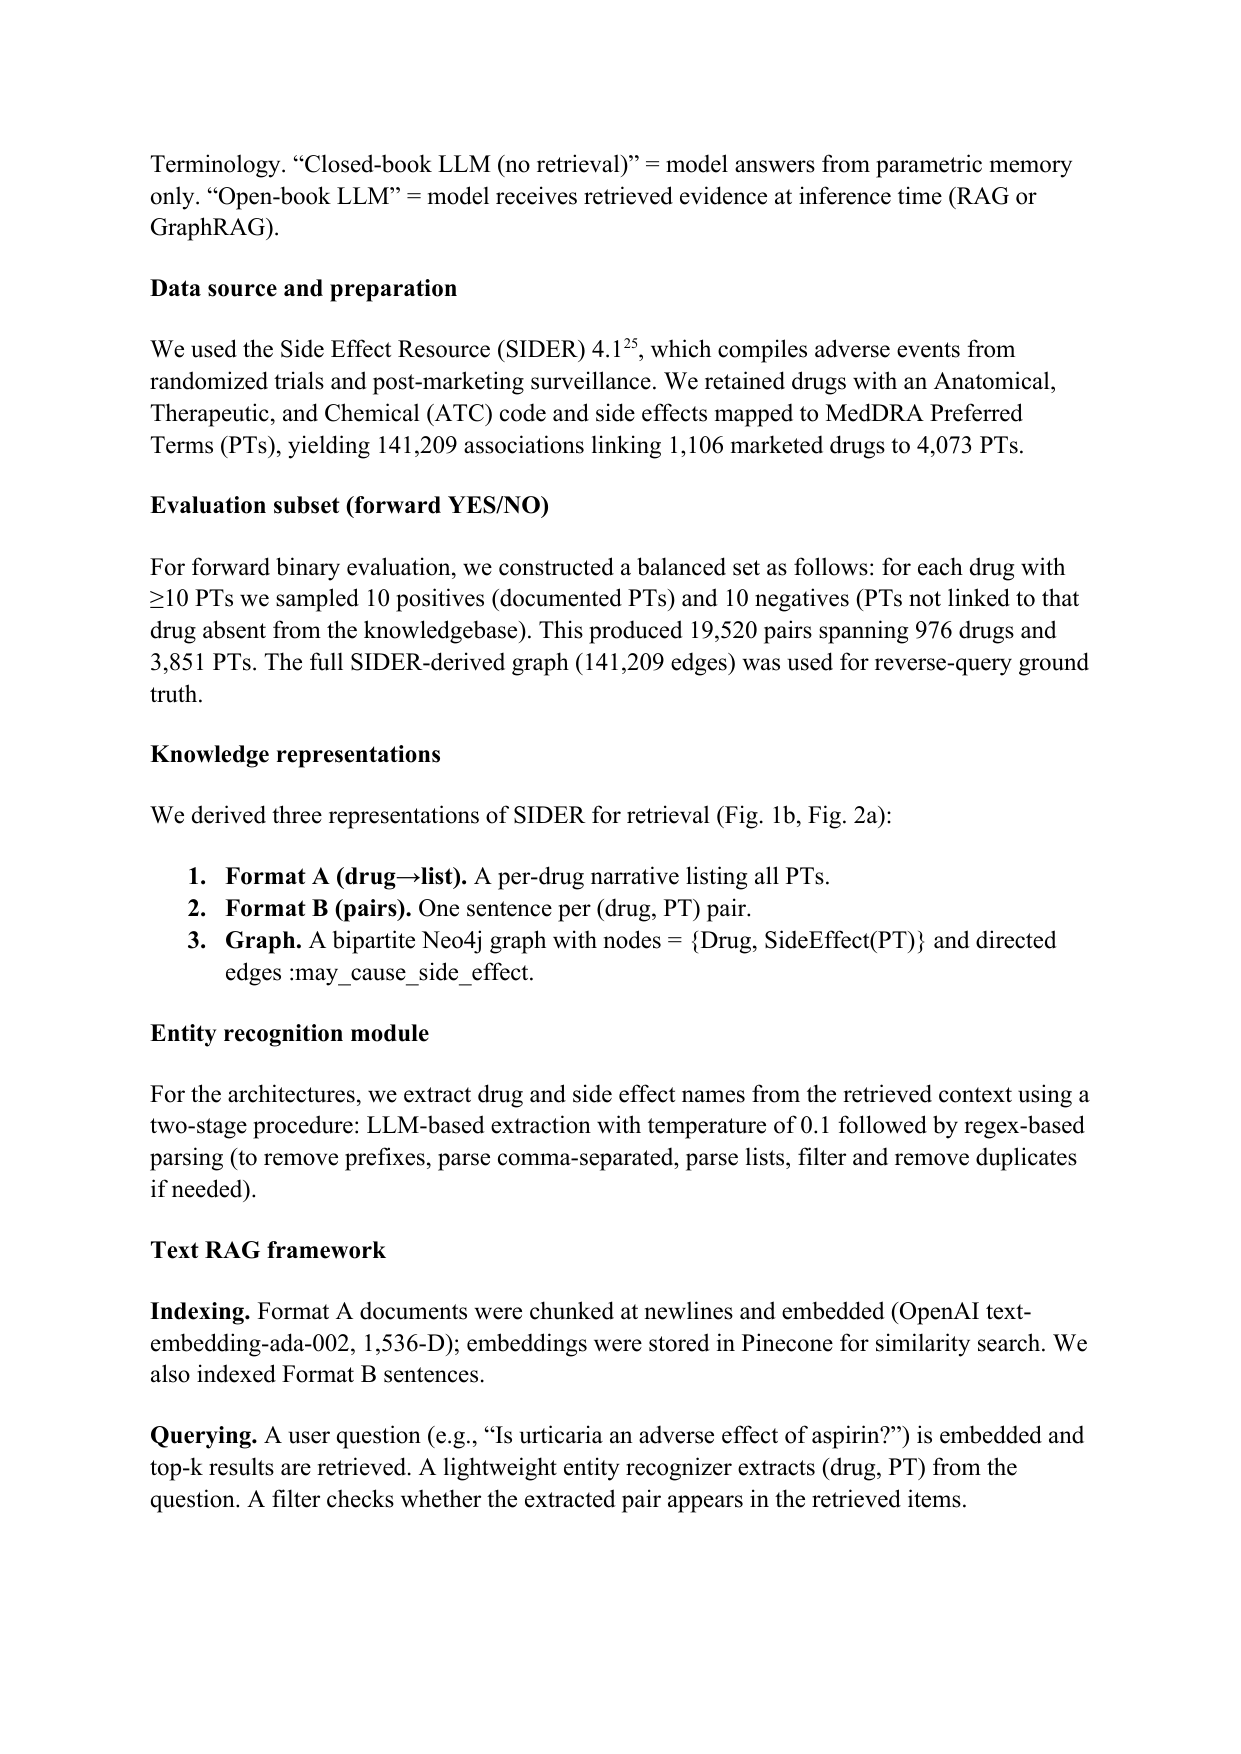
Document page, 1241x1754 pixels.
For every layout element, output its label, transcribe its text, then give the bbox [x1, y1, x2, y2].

text Indexing. Format A documents were chunked at newlines and embedded (OpenAI text-embedding-ada-002, 1,536-D); embeddings were stored in Pinecone for similarity search. We also indexed Format B sentences. [150, 1297, 1090, 1388]
list Format A (drug→list). A per-drug narrative listing all PTs. [187, 862, 1090, 890]
text We derived three representations of SIDER for retrieval (Fig. 1b, Fig. 2a): [150, 802, 1090, 829]
text For forward binary evaluation, we constructed a balanced set as follows: for each drug with ≥10 PTs we sampled 10 positives (documented PTs) and 10 negatives (PTs not linked to that drug absent from the knowledgebase). This produced 19,520 pairs spanning 976 drugs and 3,851 PTs. The full SIDER-derived graph (141,209 edges) was used for reverse-query ground truth. [150, 553, 1090, 707]
text Querying. A user question (e.g., “Is urticaria an adverse effect of aspirin?”) is embedded and top-k results are retrieved. A lightweight entity recognizer extracts (drug, PT) from the question. A filter checks whether the extracted pair appears in the retrieved items. [150, 1421, 1090, 1513]
text For the architectures, we extract drug and side effect names from the retrieved context using a two-stage procedure: LLM-based extraction with temperature of 0.1 followed by regex-based parsing (to remove prefixes, parse comma-separated, parse lists, filter and remove duplicates if needed). [150, 1080, 1090, 1203]
text Terminology. “Closed-book LLM (no retrieval)” = model answers from parametric memory only. “Open-book LLM” = model receives retrieved evidence at inference time (RAG or GraphRAG). [150, 150, 1090, 241]
list Graph. A bipartite Neo4j graph with nodes = {Drug, SideEffect(PT)} and directed edges :may_cause_side_effect. [187, 926, 1090, 986]
text Text RAG framework [150, 1236, 1090, 1264]
text Knowledge representations [150, 741, 1090, 768]
text Data source and preparation [150, 274, 1090, 302]
text We used the Side Effect Resource (SIDER) 4.125, which compiles adverse events from randomized trials and post-marketing surveillance. We retained drugs with an Anatomical, Therapeutic, and Chemical (ATC) code and side effects mapped to MedDRA Preferred Terms (PTs), yielding 141,209 associations linking 1,106 marketed drugs to 4,073 PTs. [150, 335, 1090, 458]
text Evaluation subset (forward YES/NO) [150, 492, 1090, 519]
text Entity recognition module [150, 1019, 1090, 1046]
list Format B (pairs). One sentence per (drug, PT) pair. [187, 894, 1090, 922]
